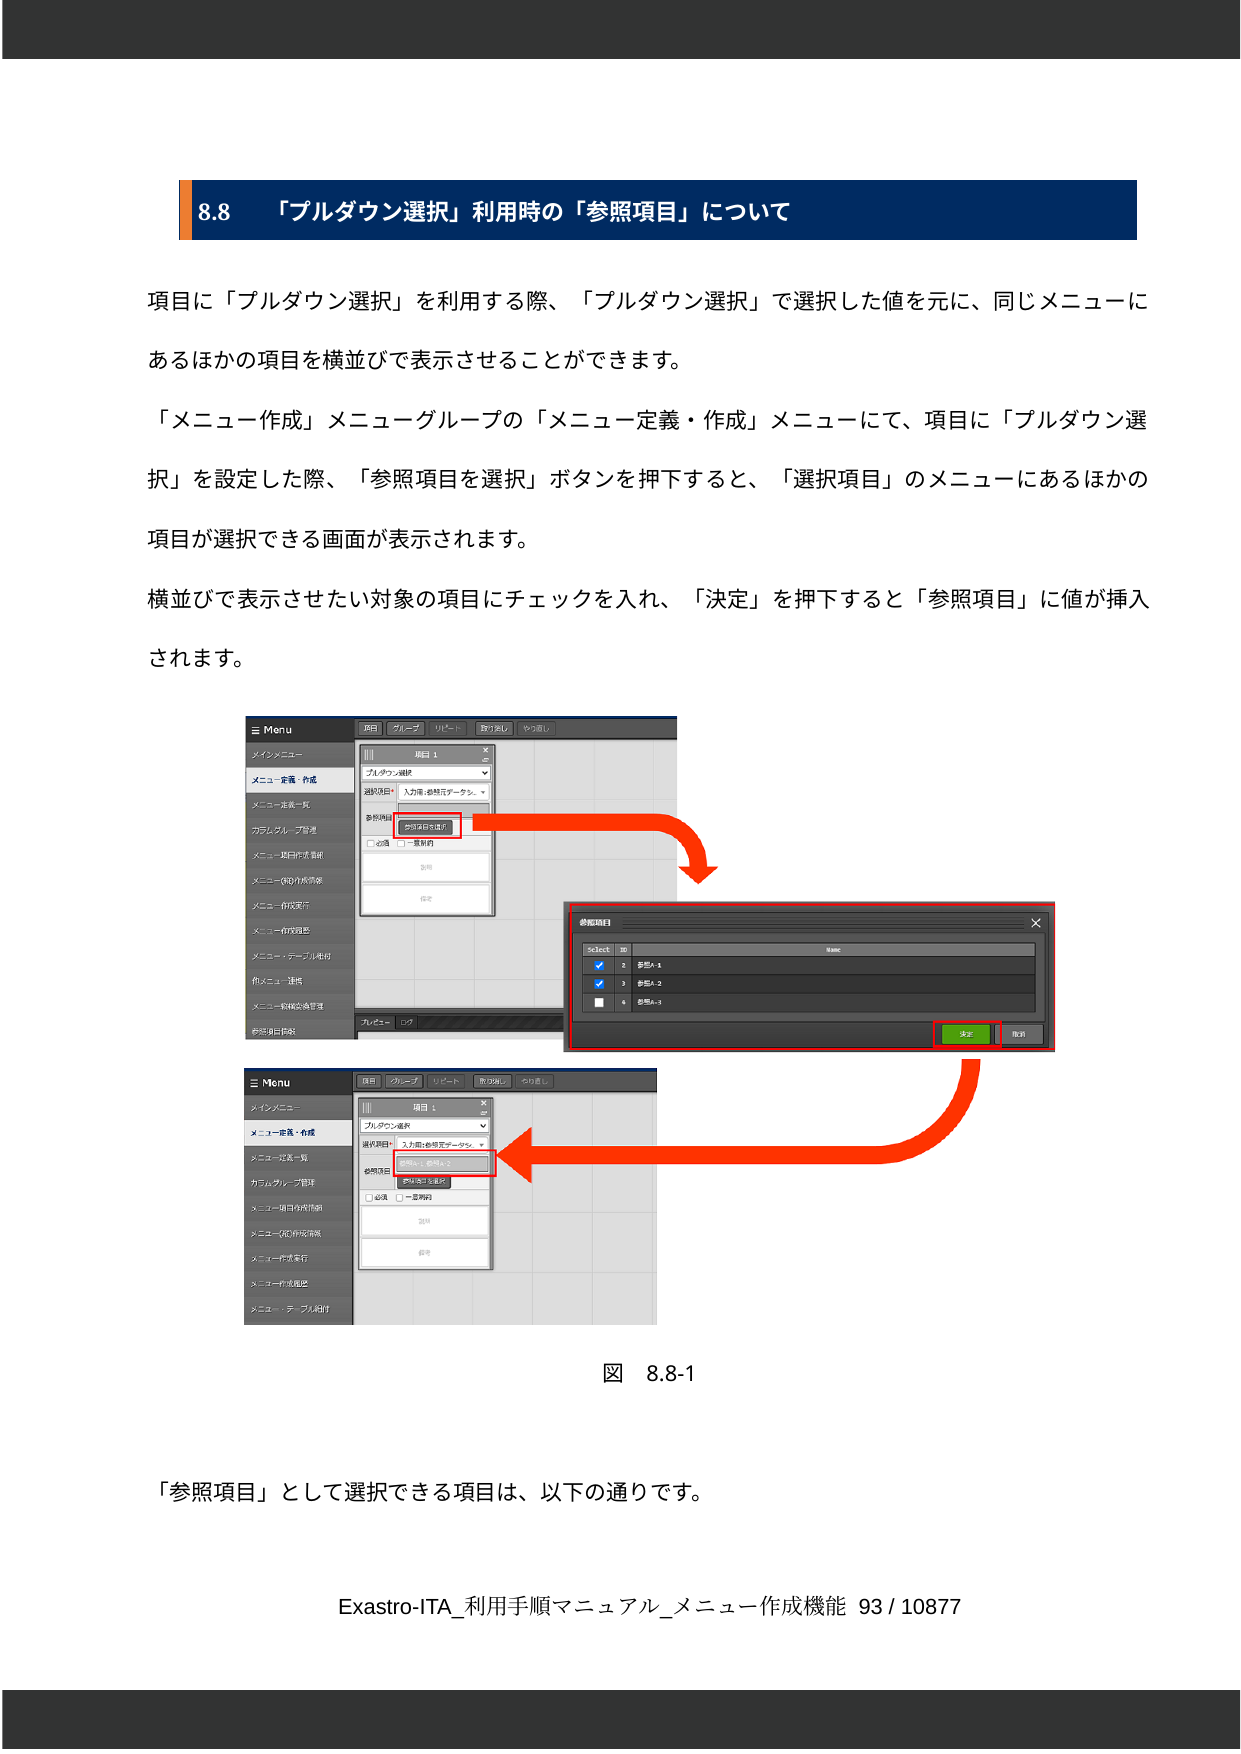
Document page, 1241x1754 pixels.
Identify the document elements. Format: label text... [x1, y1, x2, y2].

picture [244, 716, 1056, 1325]
text 「参照項目」として選択できる項目は、以下の通りです。 [148, 1461, 1152, 1521]
picture [2, 0, 1241, 59]
text 図 8.8-1 [148, 1342, 1152, 1402]
subtitle 「プルダウン選択」利用時の「参照項目」について [192, 180, 1137, 240]
picture [2, 1690, 1241, 1749]
text 横並びで表示させたい対象の項目にチェックを入れ、「決定」を押下すると「参照項目」に値が挿入されます。 [148, 568, 1152, 687]
text 項目に「プルダウン選択」を利用する際、「プルダウン選択」で選択した値を元に、同じメニューにあるほかの項目を横並びで表示させることができます。 [148, 270, 1152, 389]
text 「メニュー作成」メニューグループの「メニュー定義・作成」メニューにて、項目に「プルダウン選択」を設定した際、「参照項目を選択」ボタンを押下すると、「選択項目」のメニューにあるほかの項目が選択できる画面が表示されます。 [148, 389, 1152, 568]
